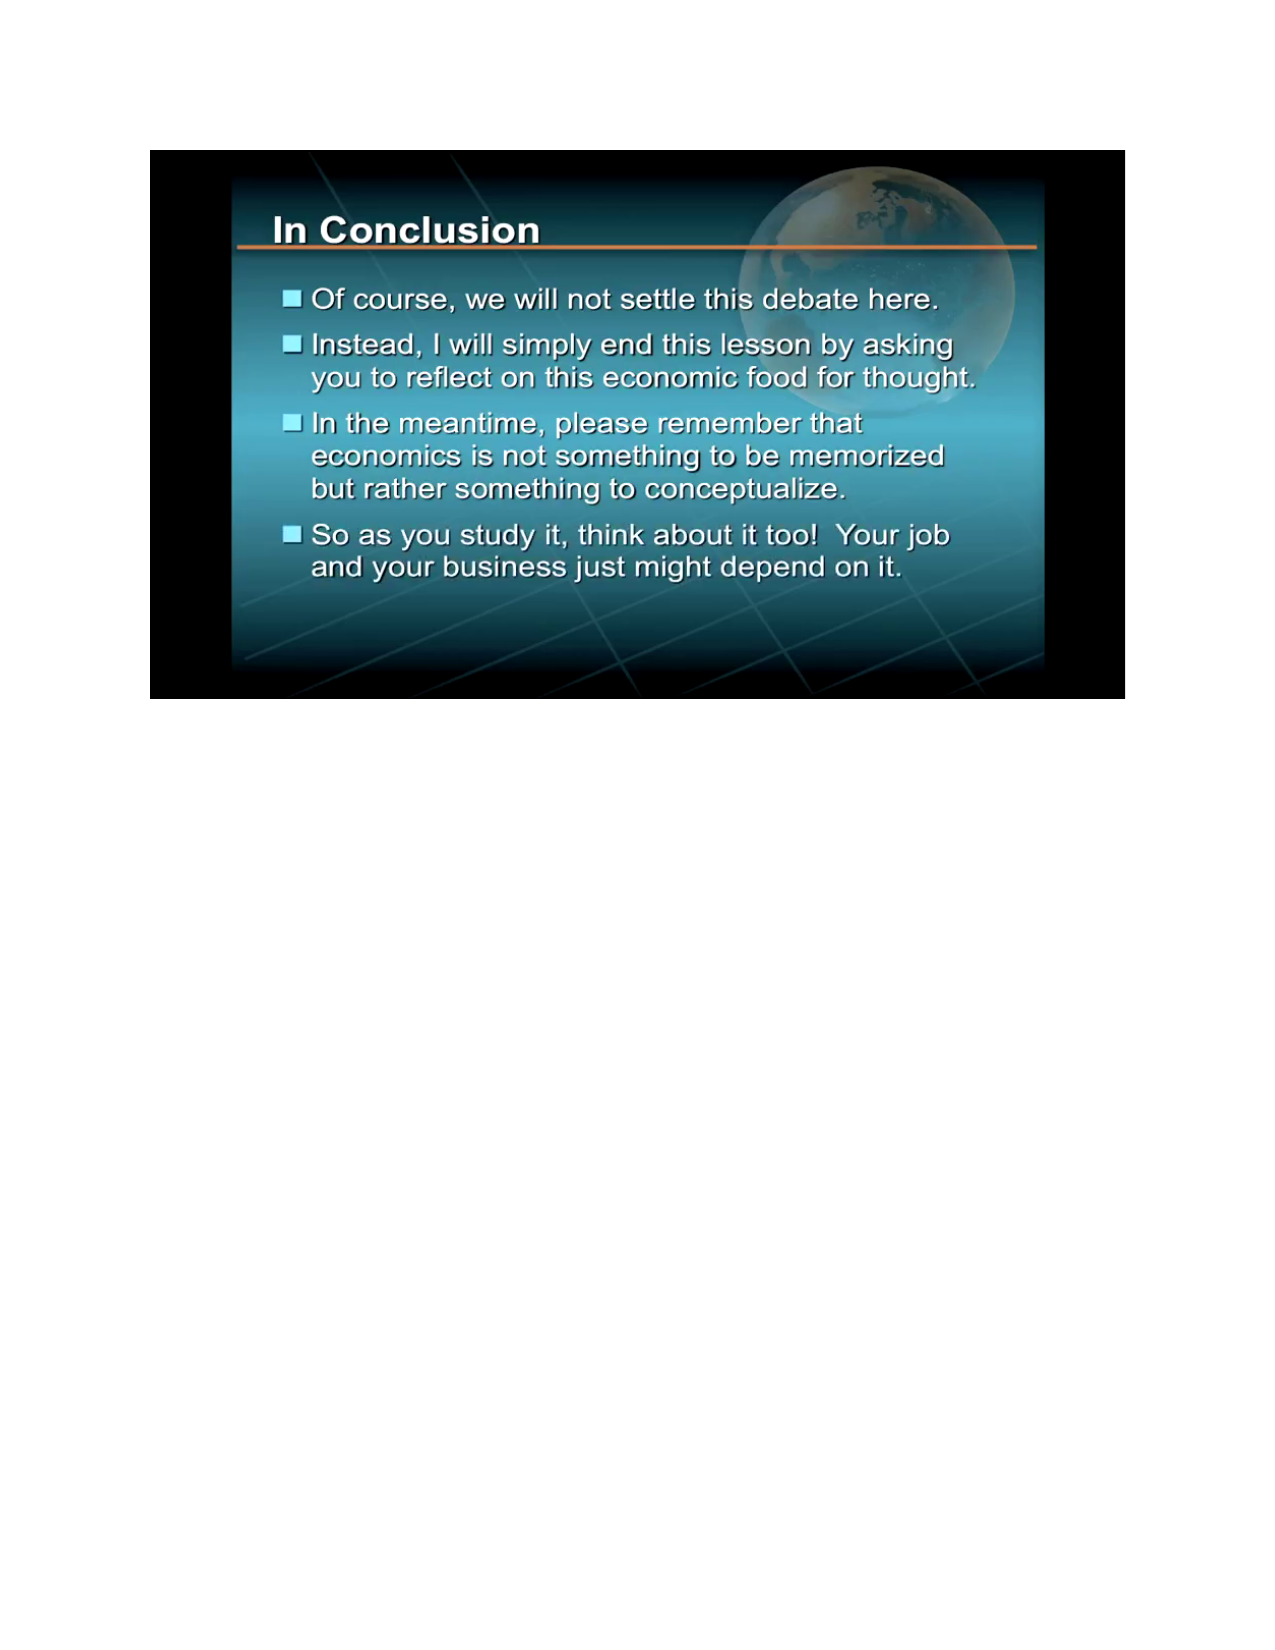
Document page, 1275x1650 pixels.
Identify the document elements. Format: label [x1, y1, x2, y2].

picture [150, 150, 1125, 699]
